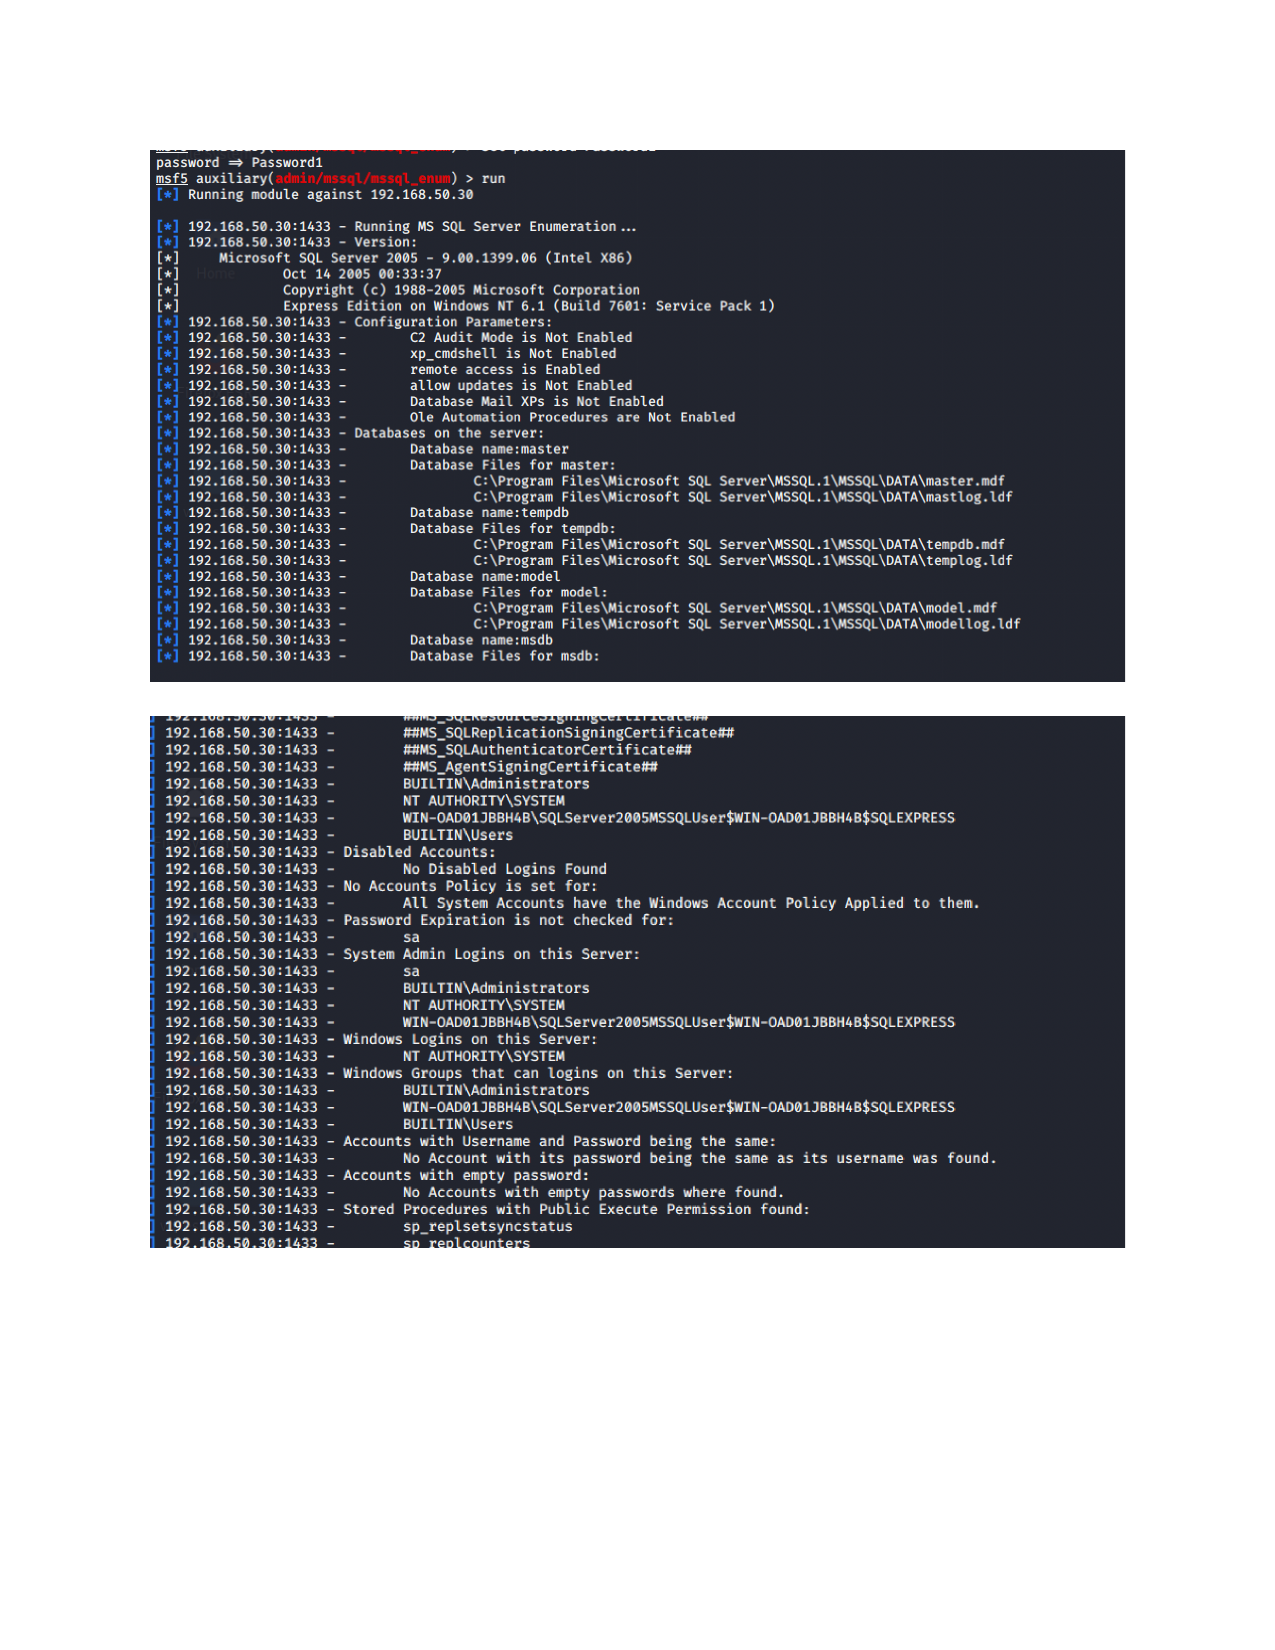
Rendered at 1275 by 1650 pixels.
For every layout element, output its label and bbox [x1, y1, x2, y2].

picture [150, 716, 1125, 1248]
picture [150, 150, 1125, 682]
